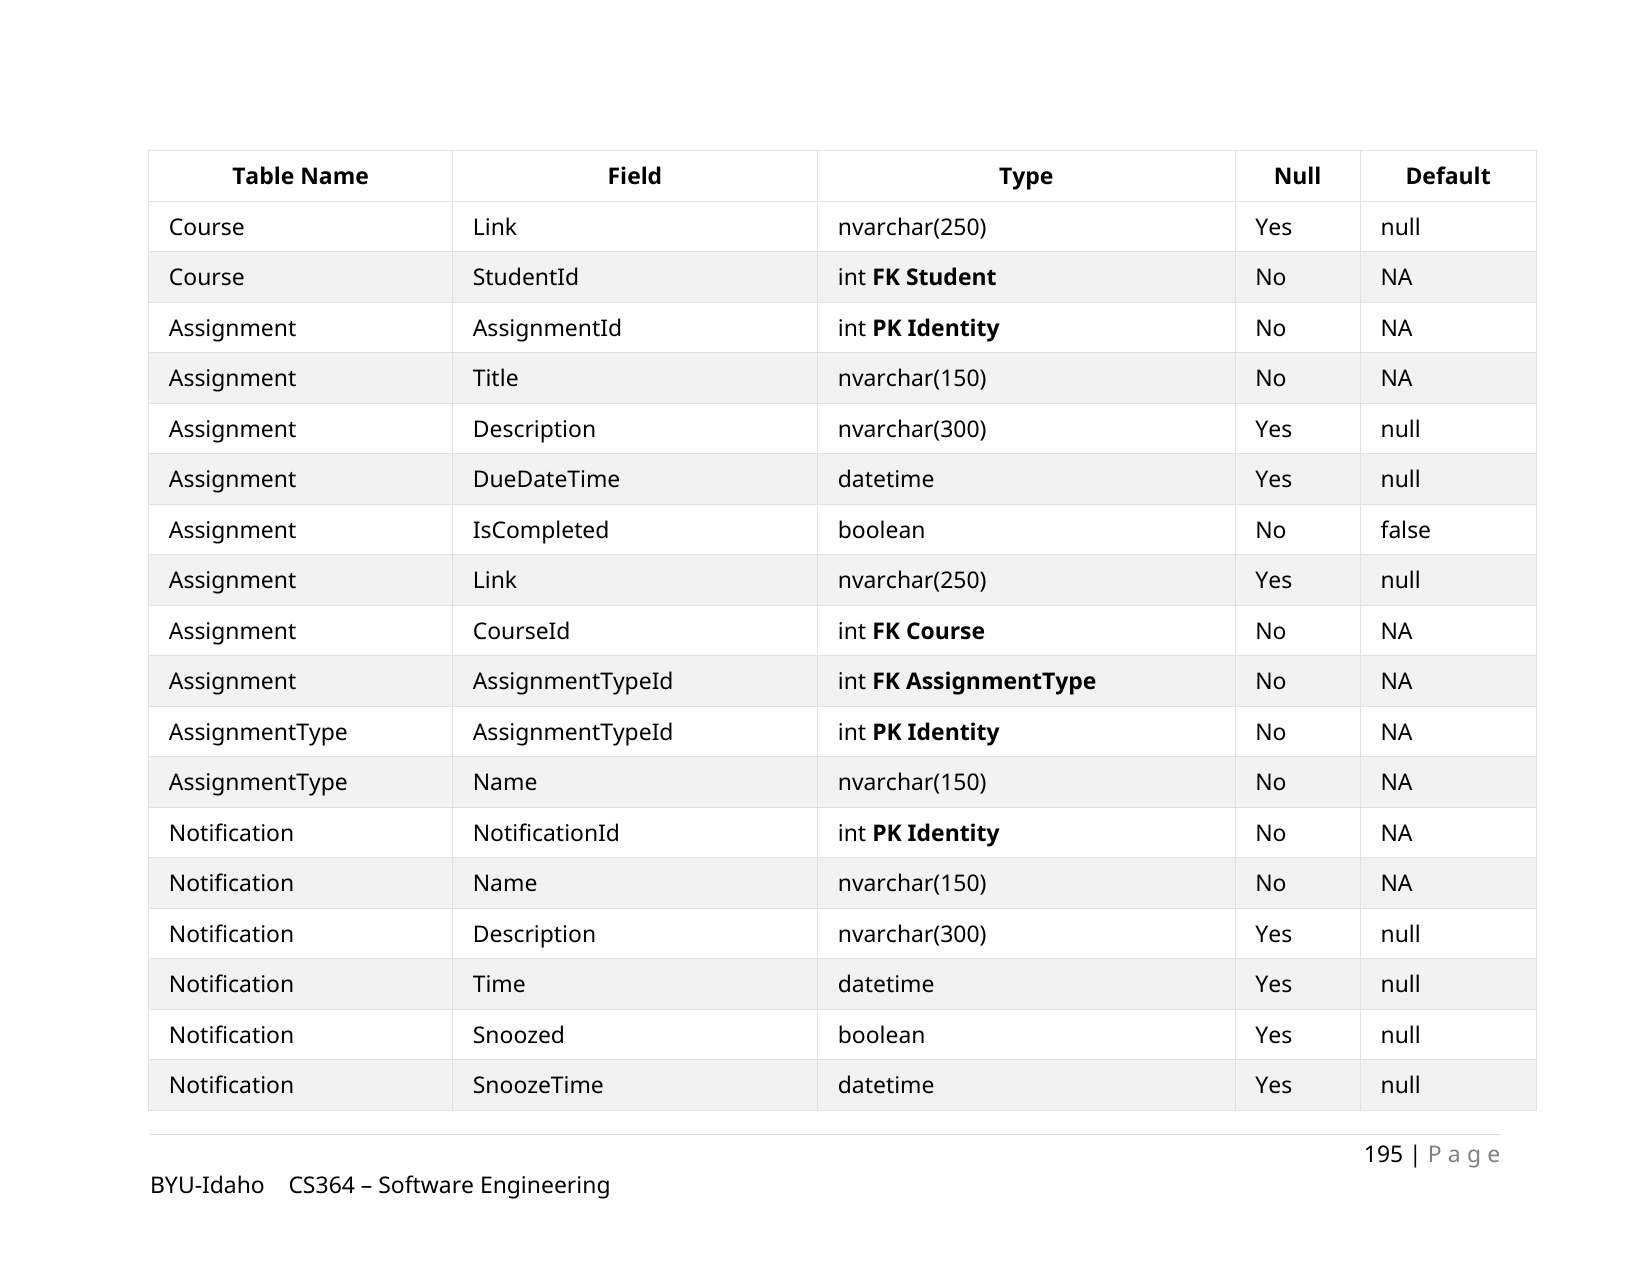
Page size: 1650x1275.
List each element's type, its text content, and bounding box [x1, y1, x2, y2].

table_cell boolean [818, 1010, 1235, 1059]
table_cell Notification [149, 1010, 452, 1059]
table_cell StudentId [453, 252, 817, 302]
table_cell No [1236, 858, 1360, 908]
table_cell Yes [1236, 1060, 1360, 1110]
table_cell datetime [818, 1060, 1235, 1110]
table_cell No [1236, 303, 1360, 352]
table_cell Notification [149, 959, 452, 1009]
table_cell IsCompleted [453, 505, 817, 554]
table_cell AssignmentType [149, 707, 452, 756]
table_cell AssignmentTypeId [453, 656, 817, 706]
table_cell Notification [149, 808, 452, 857]
table_cell int PK Identity [818, 303, 1235, 352]
table_header Type [818, 151, 1235, 201]
table_cell Snoozed [453, 1010, 817, 1059]
table_cell Yes [1236, 909, 1360, 958]
table_cell Assignment [149, 606, 452, 655]
table_cell nvarchar(300) [818, 909, 1235, 958]
table_cell No [1236, 353, 1360, 403]
table_cell Name [453, 858, 817, 908]
table_cell false [1361, 505, 1536, 554]
table_header Default [1361, 151, 1536, 201]
table_cell nvarchar(150) [818, 353, 1235, 403]
table_cell No [1236, 505, 1360, 554]
table_cell No [1236, 252, 1360, 302]
table_cell int FK AssignmentType [818, 656, 1235, 706]
table_cell AssignmentTypeId [453, 707, 817, 756]
table_cell int PK Identity [818, 808, 1235, 857]
table_cell Name [453, 757, 817, 807]
table_cell NA [1361, 353, 1536, 403]
table_cell Course [149, 202, 452, 251]
table_cell nvarchar(250) [818, 202, 1235, 251]
table_cell Notification [149, 858, 452, 908]
table_cell Time [453, 959, 817, 1009]
table_cell int FK Student [818, 252, 1235, 302]
table_cell boolean [818, 505, 1235, 554]
table_cell Assignment [149, 404, 452, 453]
table_cell datetime [818, 454, 1235, 504]
table_cell int FK Course [818, 606, 1235, 655]
table_cell null [1361, 959, 1536, 1009]
table_cell Assignment [149, 454, 452, 504]
table_cell Yes [1236, 454, 1360, 504]
table_cell nvarchar(150) [818, 757, 1235, 807]
table_cell Yes [1236, 959, 1360, 1009]
table_cell No [1236, 808, 1360, 857]
table_cell Course [149, 252, 452, 302]
table_cell Notification [149, 1060, 452, 1110]
table_cell null [1361, 454, 1536, 504]
table_cell null [1361, 909, 1536, 958]
table_cell CourseId [453, 606, 817, 655]
table_cell Link [453, 202, 817, 251]
table_cell NA [1361, 606, 1536, 655]
table_cell Description [453, 909, 817, 958]
table_cell Yes [1236, 1010, 1360, 1059]
table_header Field [453, 151, 817, 201]
table_cell AssignmentId [453, 303, 817, 352]
table_cell DueDateTime [453, 454, 817, 504]
table_cell NA [1361, 858, 1536, 908]
table_cell NA [1361, 808, 1536, 857]
table_cell Assignment [149, 505, 452, 554]
table_cell null [1361, 202, 1536, 251]
table_cell Assignment [149, 353, 452, 403]
table_cell Yes [1236, 404, 1360, 453]
table_cell Yes [1236, 202, 1360, 251]
table_cell Assignment [149, 555, 452, 605]
table_cell Title [453, 353, 817, 403]
table_cell null [1361, 1010, 1536, 1059]
table_cell Assignment [149, 656, 452, 706]
table_cell Assignment [149, 303, 452, 352]
table_cell nvarchar(250) [818, 555, 1235, 605]
table_cell NA [1361, 656, 1536, 706]
table_cell NA [1361, 757, 1536, 807]
table_cell No [1236, 707, 1360, 756]
table_cell int PK Identity [818, 707, 1235, 756]
table_cell null [1361, 404, 1536, 453]
table_cell Yes [1236, 555, 1360, 605]
table_cell NA [1361, 303, 1536, 352]
table_cell No [1236, 656, 1360, 706]
table_header Null [1236, 151, 1360, 201]
table_header Table Name [149, 151, 452, 201]
table_cell NA [1361, 707, 1536, 756]
table_cell NA [1361, 252, 1536, 302]
table_cell Link [453, 555, 817, 605]
table_cell nvarchar(300) [818, 404, 1235, 453]
table_cell null [1361, 555, 1536, 605]
table_cell NotificationId [453, 808, 817, 857]
table_cell Description [453, 404, 817, 453]
table_cell datetime [818, 959, 1235, 1009]
table_cell Notification [149, 909, 452, 958]
table_cell No [1236, 606, 1360, 655]
table_cell null [1361, 1060, 1536, 1110]
table_cell SnoozeTime [453, 1060, 817, 1110]
table_cell No [1236, 757, 1360, 807]
table_cell AssignmentType [149, 757, 452, 807]
table_cell nvarchar(150) [818, 858, 1235, 908]
